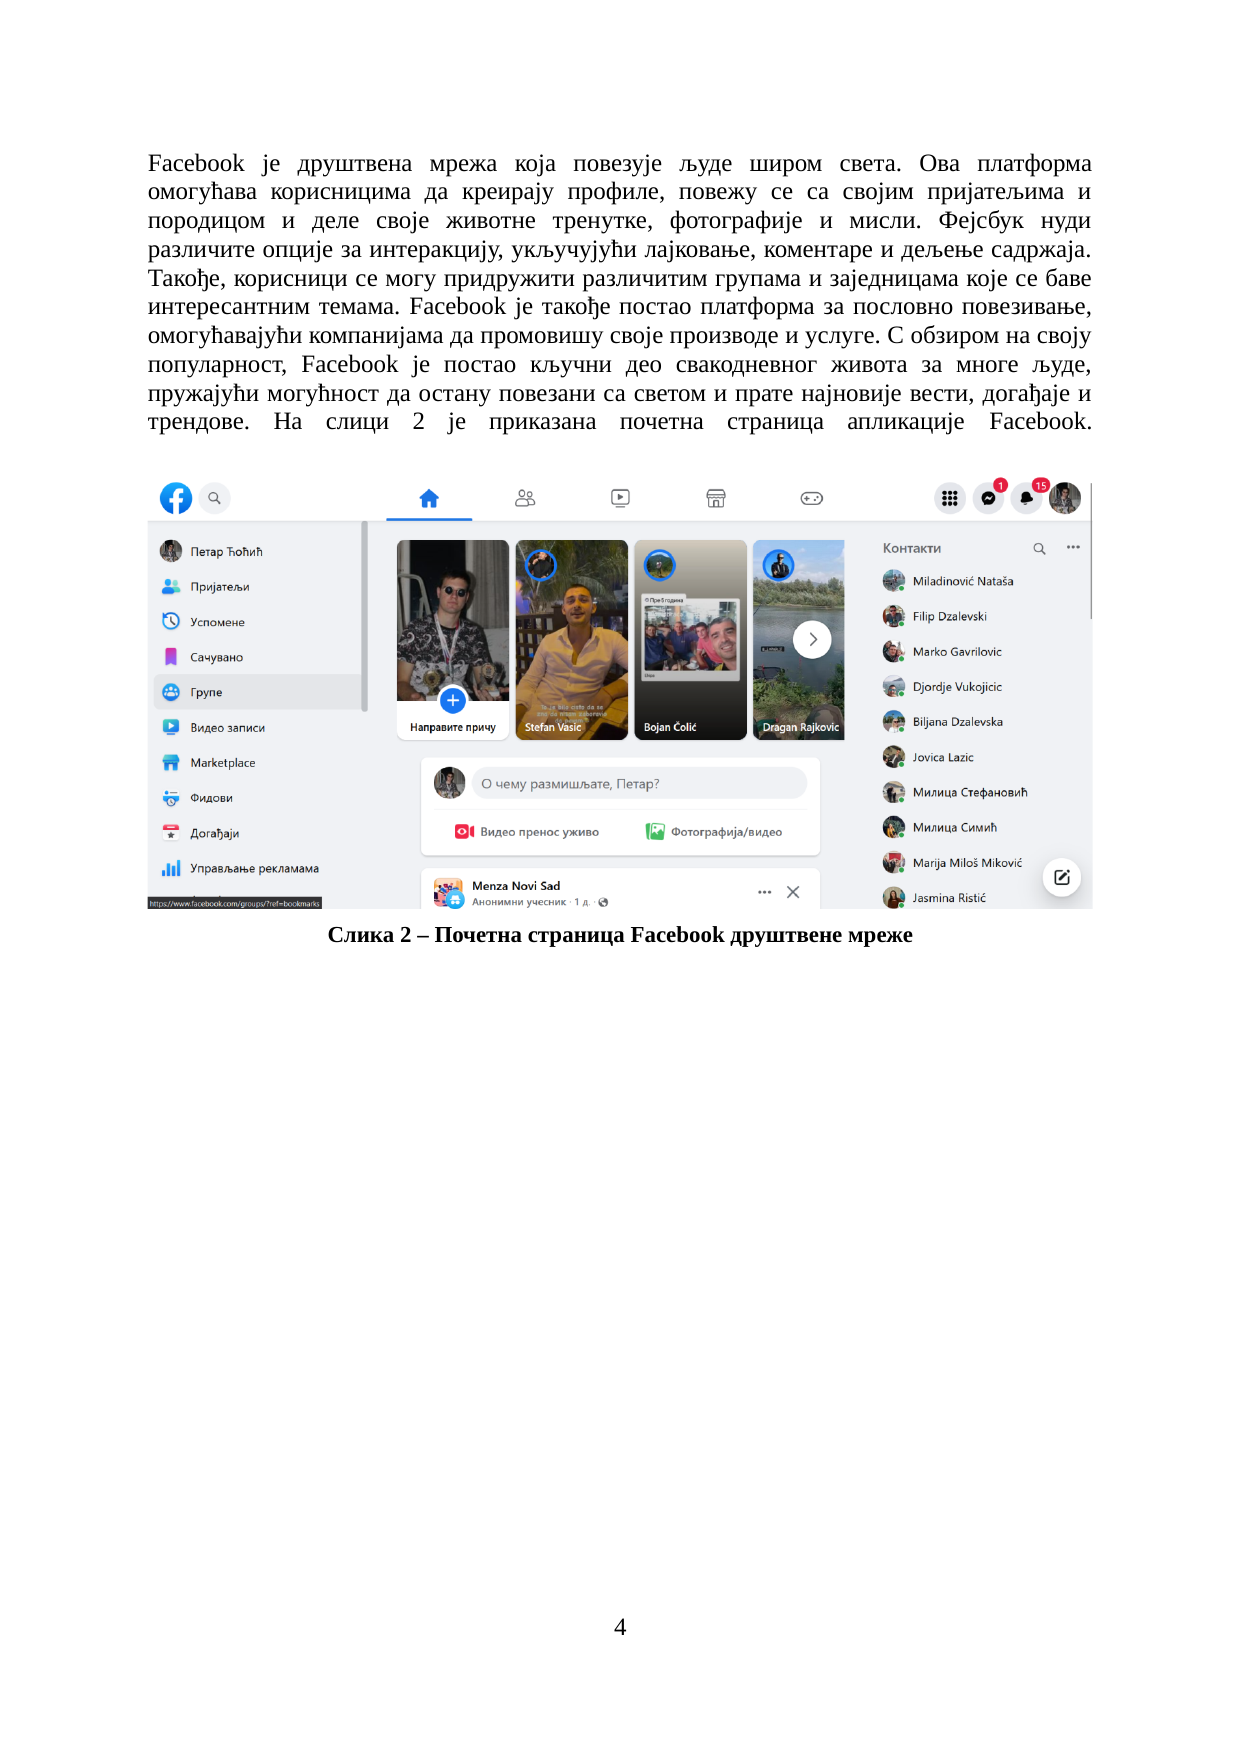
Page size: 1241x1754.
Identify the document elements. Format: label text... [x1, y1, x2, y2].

text Слика 2 – Почетна страница Facebook друштвене мреже [148, 921, 1092, 948]
text Facebook је друштвена мрежа која повезује људе широм света. Ова платформа омогућава корисницима да креирају профиле, повежу се са својим пријатељима и породицом и деле своје животне тренутке, фотографије и мисли. Фејсбук нуди различите опције за интеракцију, укључујући лајковање, коментаре и дељење садржаја. Такође, корисници се могу придружити различитим групама и заједницама које се баве интересантним темама. Facebook је такође постао платформа за пословно повезивање, омогућавајући компанијама да промовишу своје производе и услуге. С обзиром на своју популарност, Facebook је постао кључни део свакодневног живота за многе људе, пружајући могућност да остану повезани са светом и прате најновије вести, догађаје и трендове. На слици 2 је приказана почетна страница апликације Facebook. [148, 148, 1092, 464]
picture [147, 476, 1093, 909]
